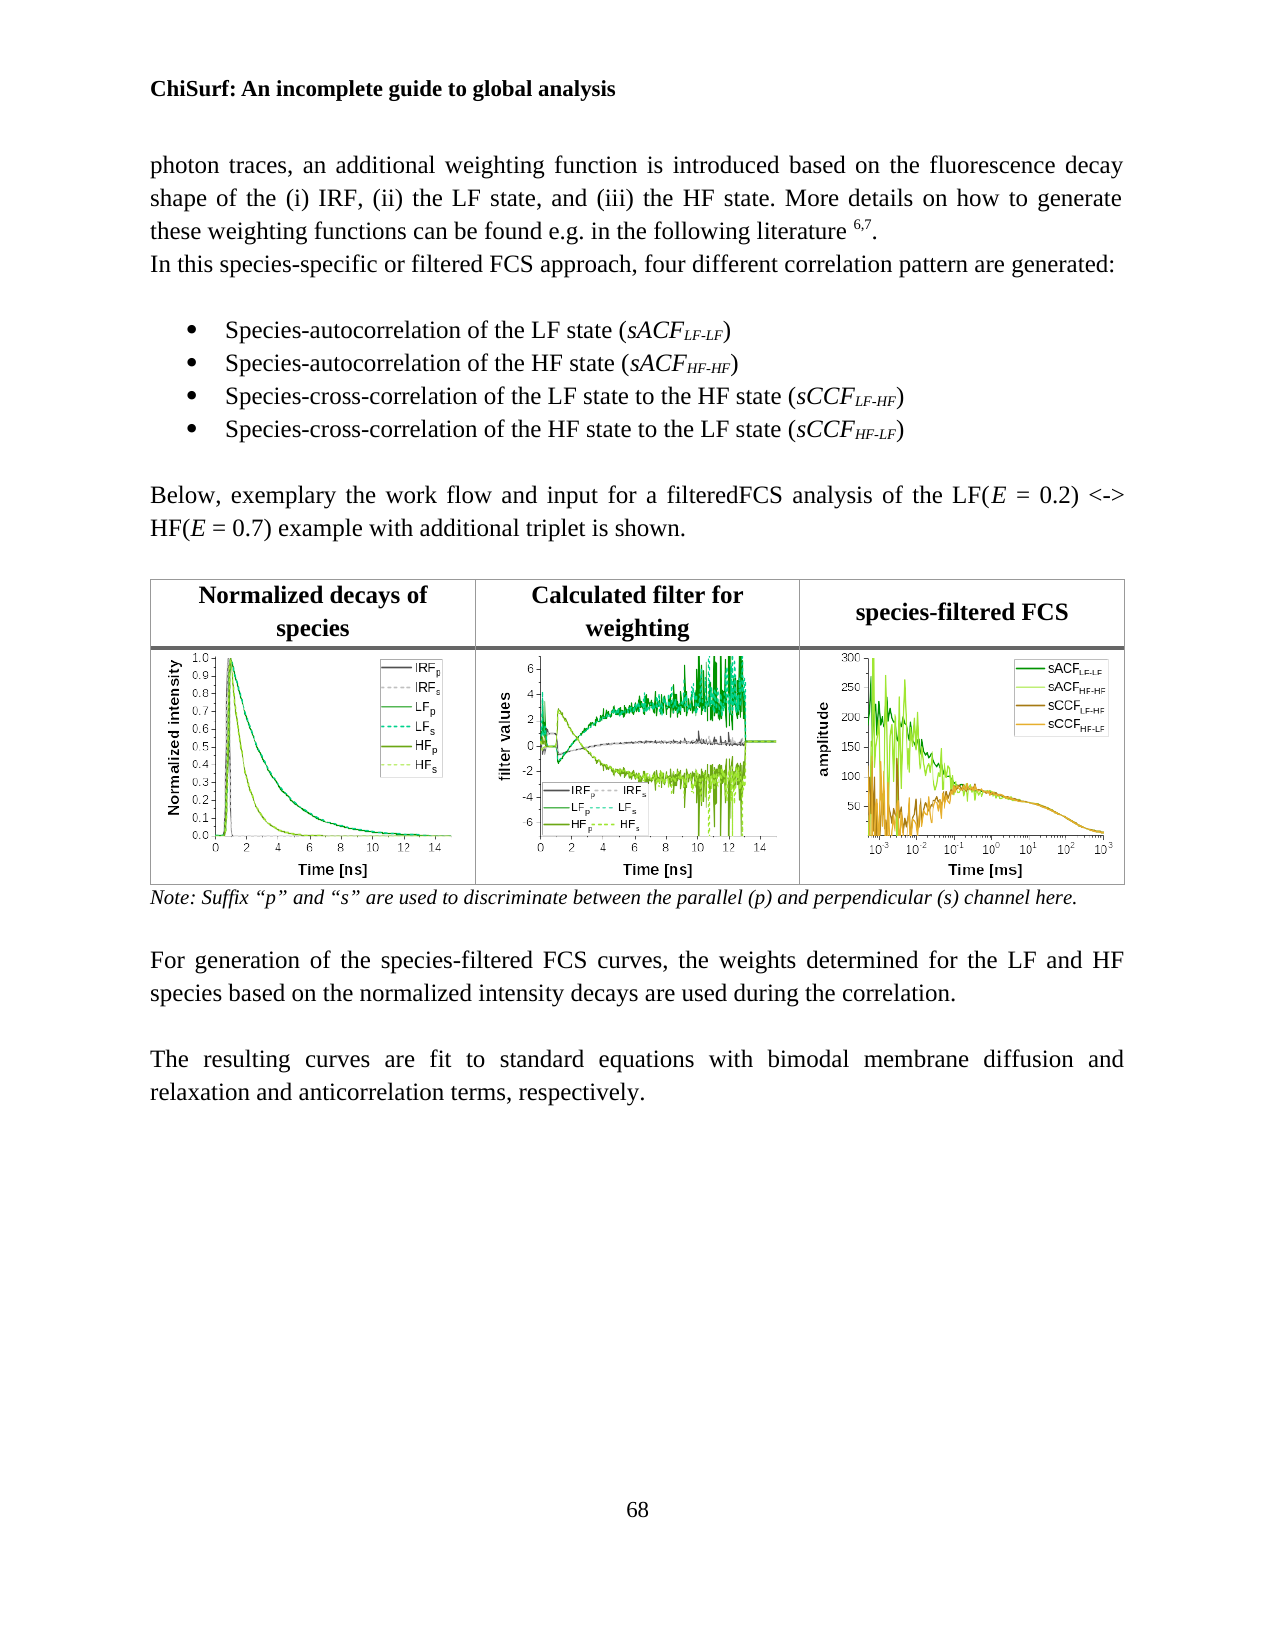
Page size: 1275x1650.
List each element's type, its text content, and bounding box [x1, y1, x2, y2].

list Species-cross-correlation of the LF state to the HF state (sCCFLF-HF) [187, 381, 1125, 410]
table_header Calculated filter for weighting [476, 580, 799, 646]
table_cell [476, 650, 799, 883]
list Species-autocorrelation of the HF state (sACFHF-HF) [187, 348, 1125, 377]
text For generation of the species-filtered FCS curves, the weights determined for the LF and HF species based on the normalized intensity decays are used during the correlation. [150, 945, 1125, 1007]
text In this species-specific or filtered FCS approach, four different correlation pattern are generated: [150, 249, 1125, 278]
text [150, 150, 1125, 245]
table_cell [800, 650, 1124, 883]
table_cell [151, 650, 475, 883]
table_header species-filtered FCS [800, 580, 1124, 646]
list Species-autocorrelation of the LF state (sACFLF-LF) [187, 315, 1125, 344]
text Note: Suffix “p” and “s” are used to discriminate between the parallel (p) and perpendicular (s) channel here. [150, 885, 1125, 909]
table_header Normalized decays of species [151, 580, 475, 646]
text Below, exemplary the work flow and input for a filteredFCS analysis of the LF(E = 0.2) <-> HF(E = 0.7) example with additional triplet is shown. [150, 480, 1125, 542]
list Species-cross-correlation of the HF state to the LF state (sCCFHF-LF) [187, 414, 1125, 443]
text The resulting curves are fit to standard equations with bimodal membrane diffusion and relaxation and anticorrelation terms, respectively. [150, 1044, 1125, 1106]
